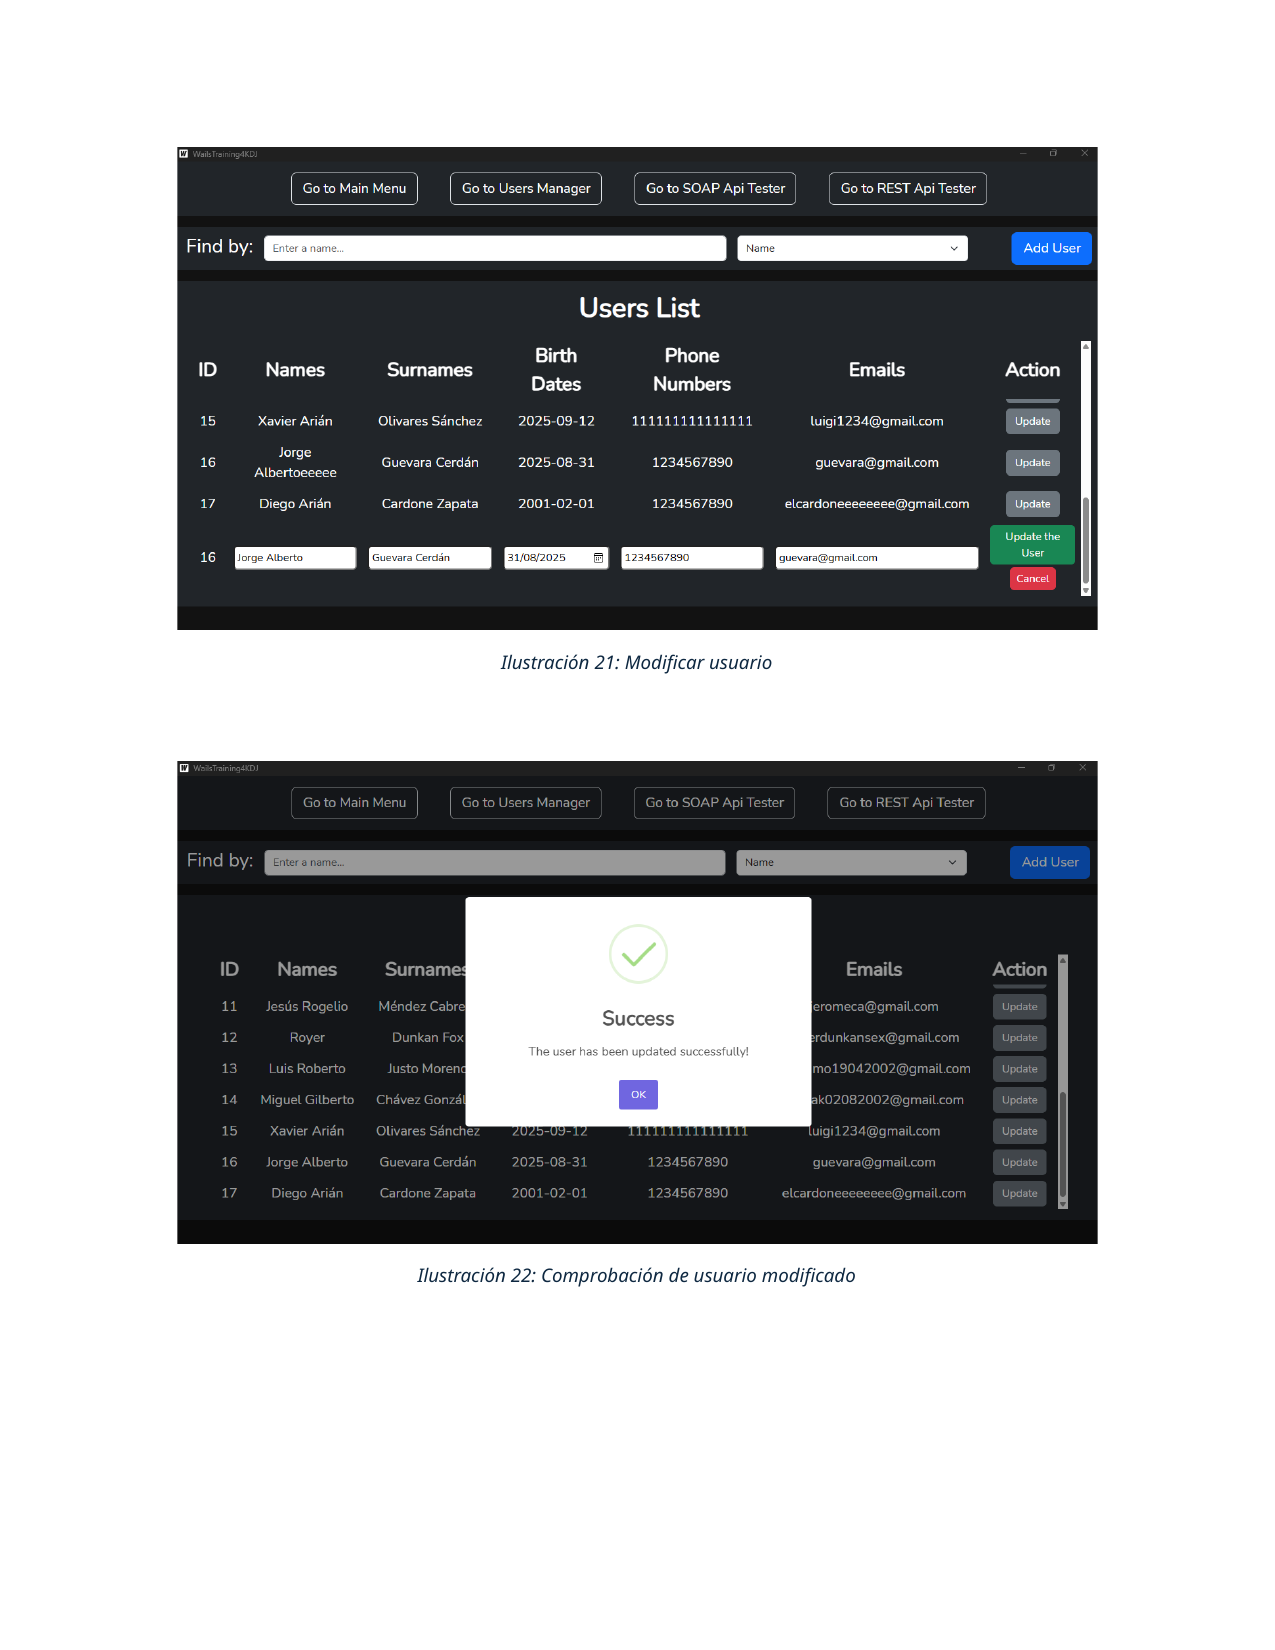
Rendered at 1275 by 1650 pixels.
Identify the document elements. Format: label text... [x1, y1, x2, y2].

picture [177, 147, 1098, 630]
picture [177, 761, 1098, 1244]
